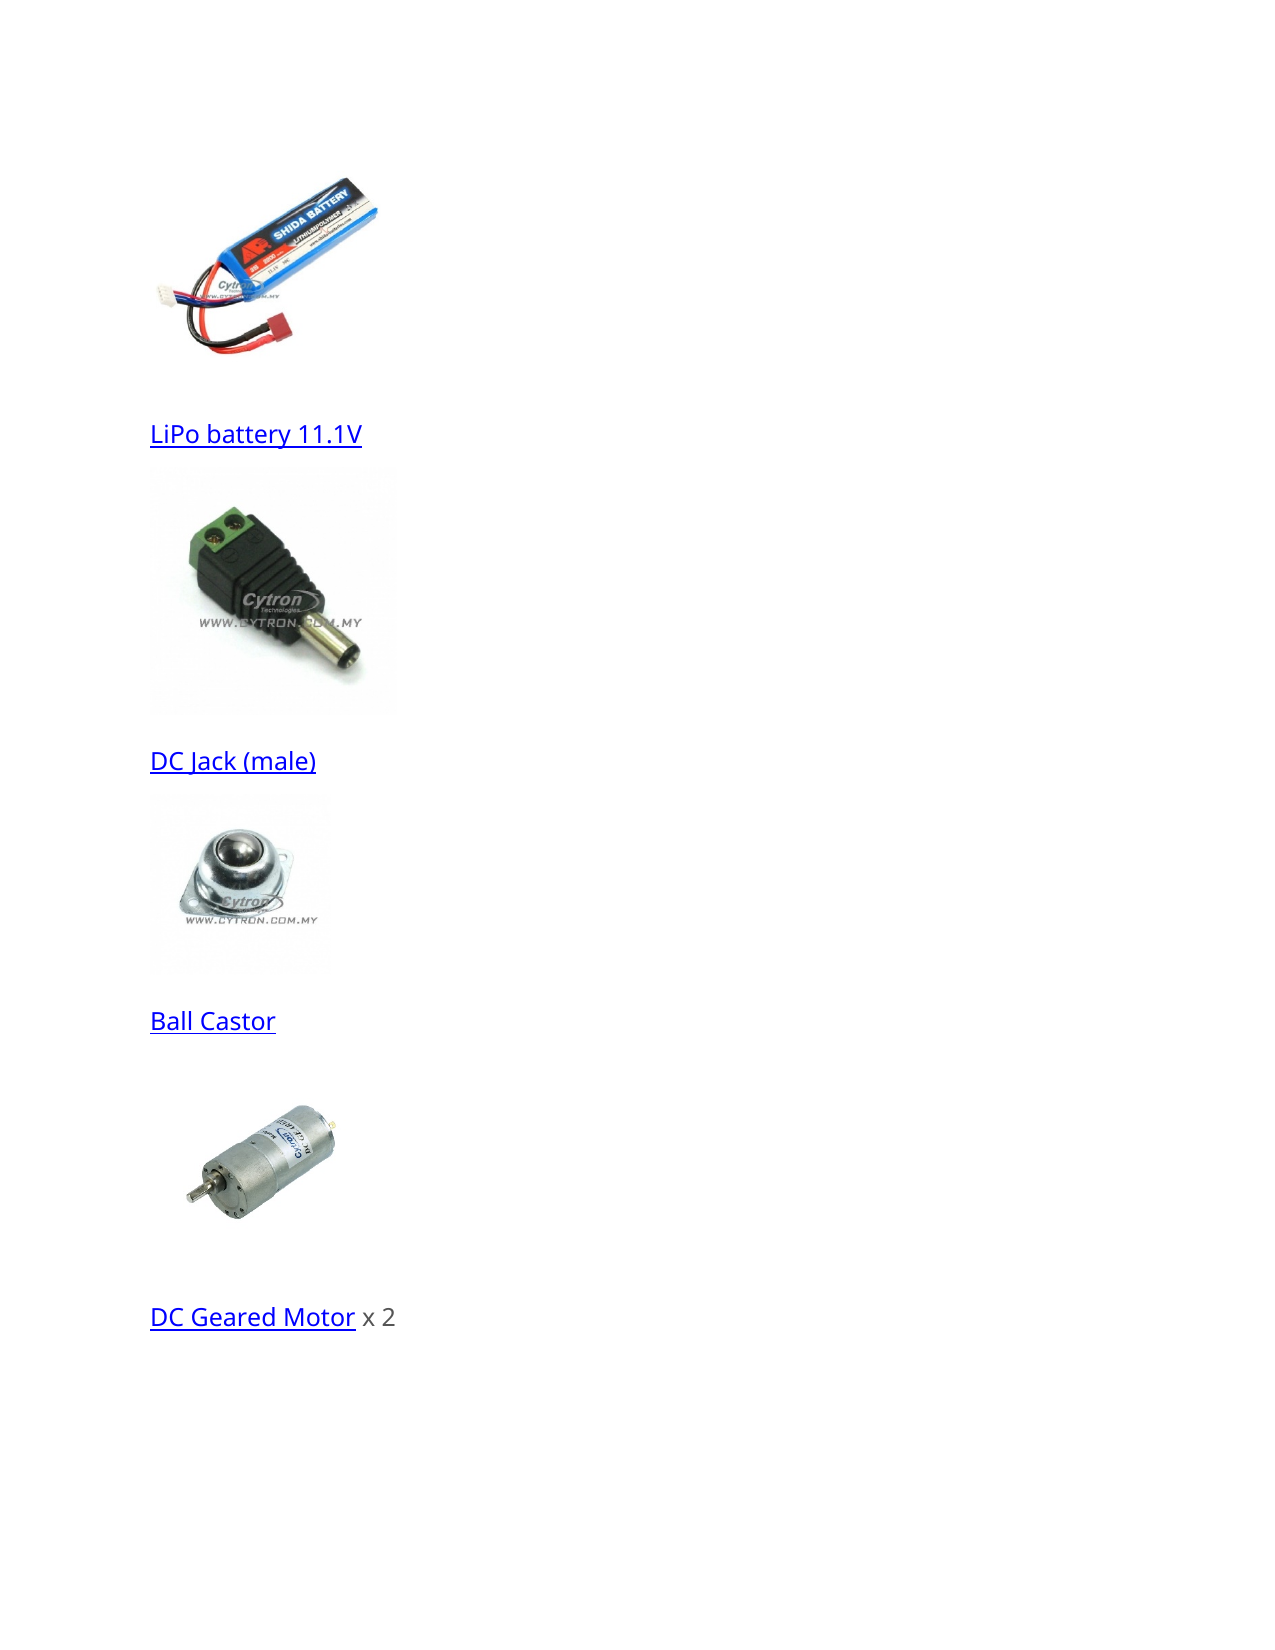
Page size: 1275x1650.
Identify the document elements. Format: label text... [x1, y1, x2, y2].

picture [150, 467, 397, 715]
text DC Jack (male) [150, 744, 1125, 778]
text DC Geared Motor x 2 [150, 1300, 1125, 1334]
picture [150, 150, 388, 388]
text Ball Castor [150, 1004, 1125, 1038]
picture [150, 1054, 367, 1271]
picture [150, 794, 331, 975]
text LiPo battery 11.1V [150, 417, 1125, 451]
